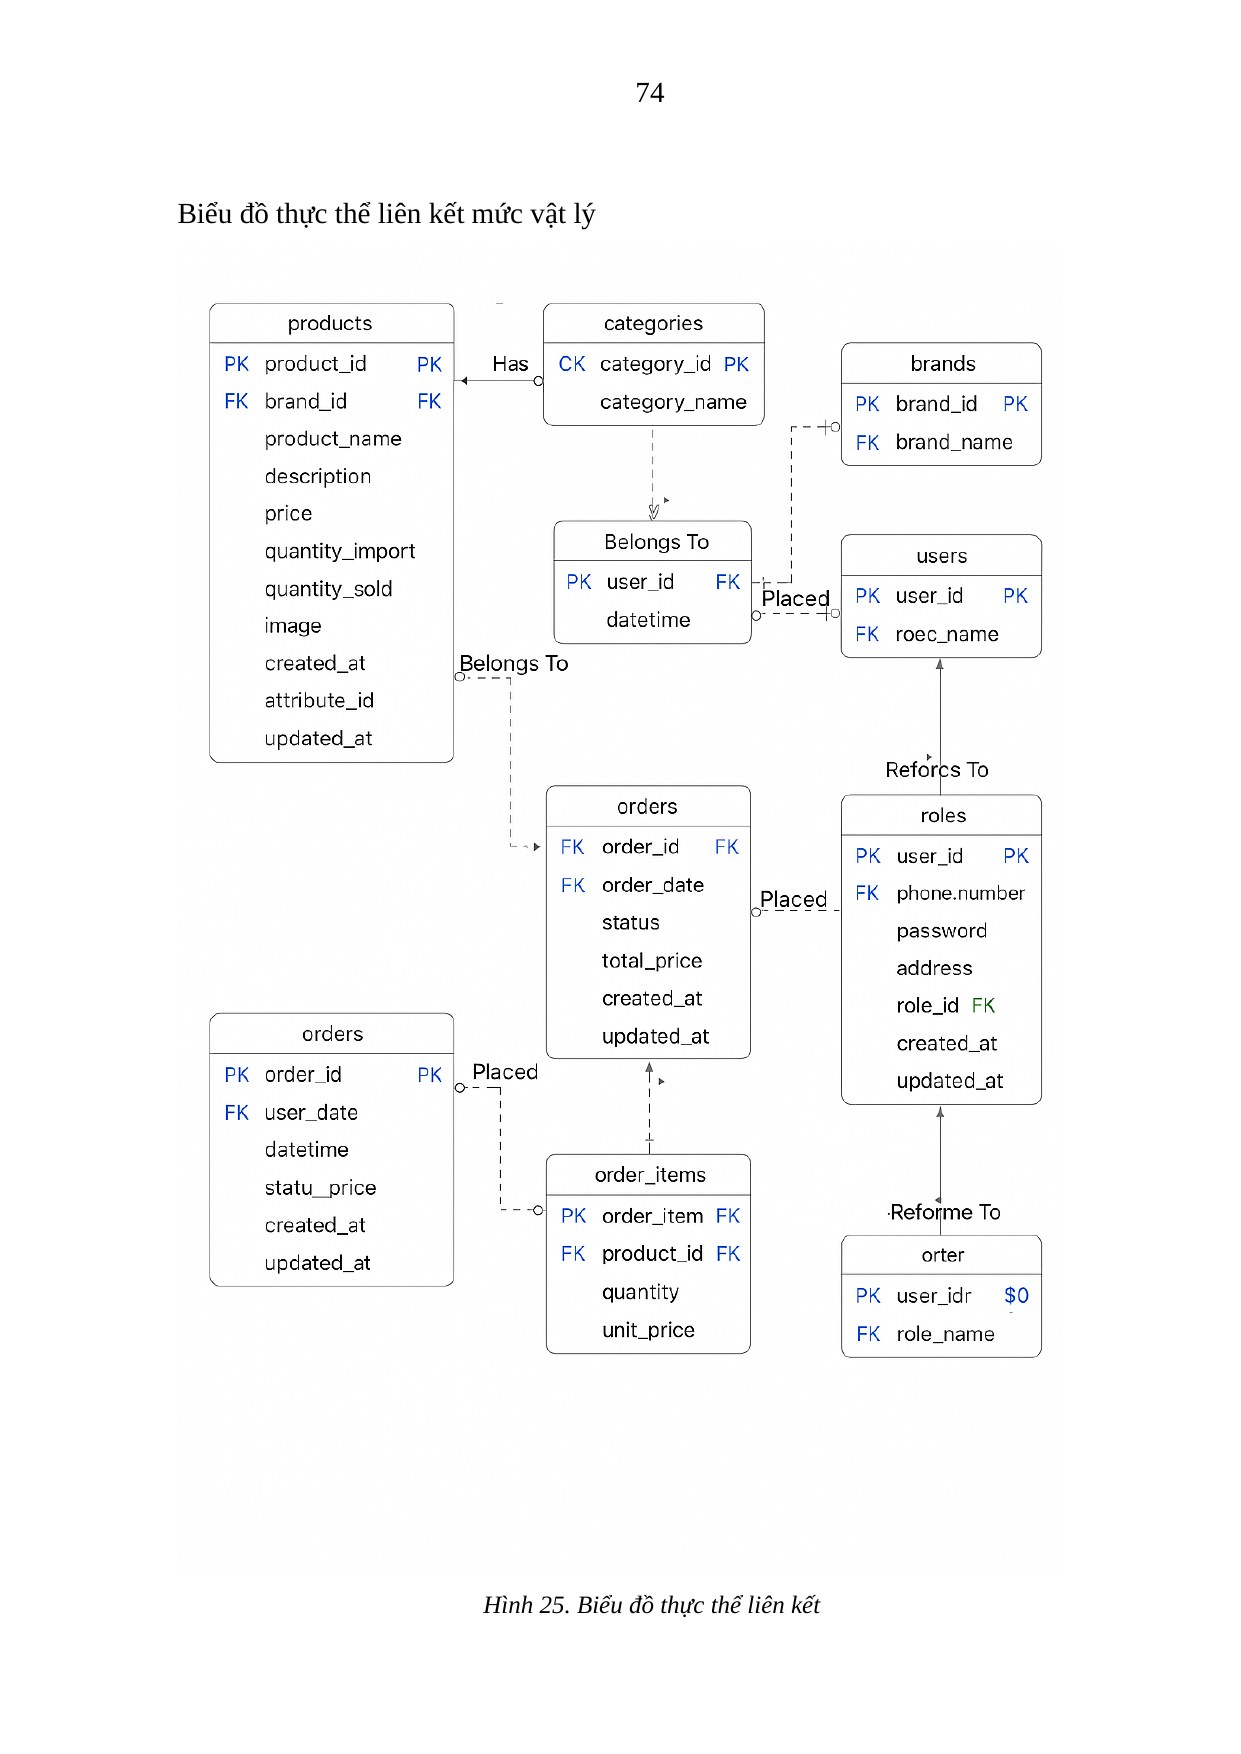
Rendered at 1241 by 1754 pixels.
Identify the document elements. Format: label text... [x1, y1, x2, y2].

picture [177, 246, 1063, 1574]
text Biểu đồ thực thể liên kết mức vật lý [177, 196, 1122, 229]
text Hình 25. Biểu đồ thực thể liên kết [177, 1591, 1122, 1619]
